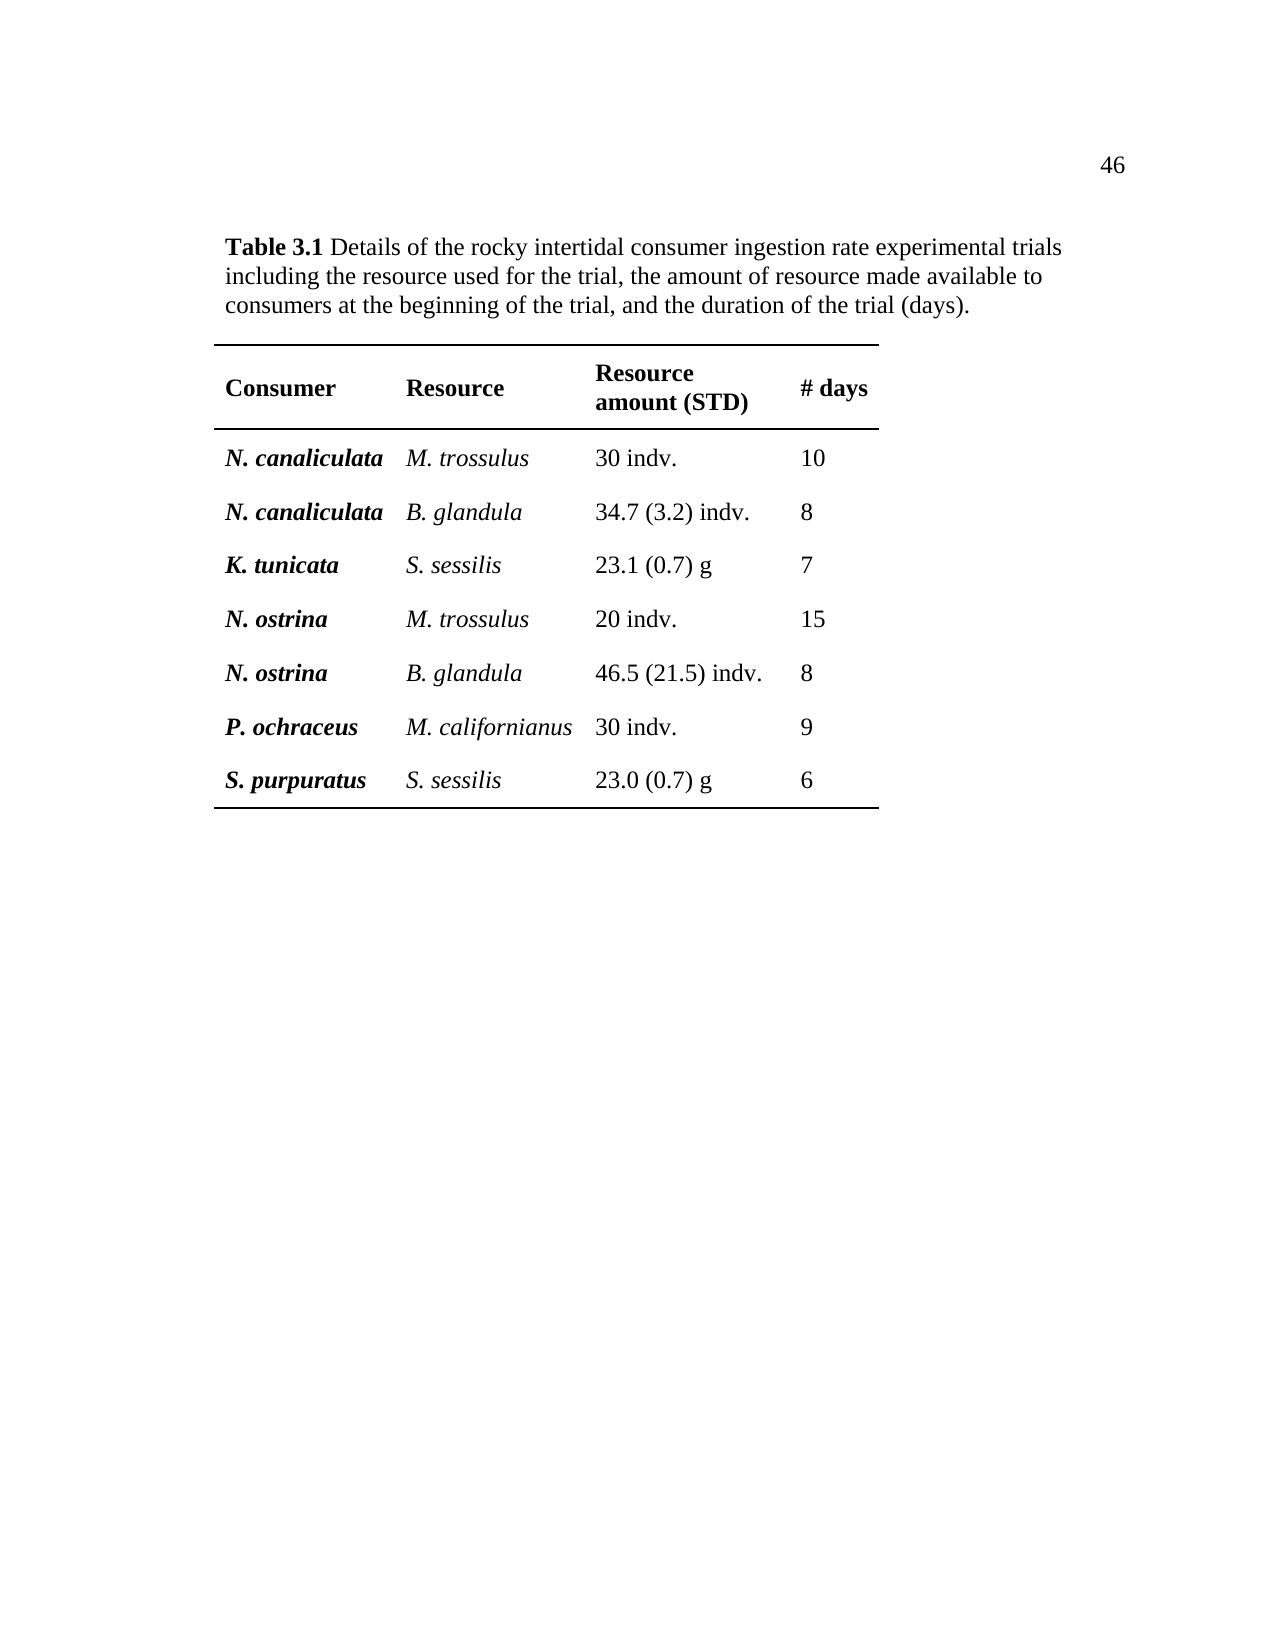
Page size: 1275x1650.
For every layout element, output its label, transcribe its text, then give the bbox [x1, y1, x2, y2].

table_cell K. tunicata [214, 538, 394, 592]
table_cell N. canaliculata [214, 484, 394, 538]
table_header Resource [395, 346, 584, 428]
table_cell 9 [789, 699, 879, 753]
table_cell 23.0 (0.7) g [584, 753, 789, 807]
table_cell 30 indv. [584, 699, 789, 753]
table_cell 8 [789, 484, 879, 538]
table_cell B. glandula [395, 484, 584, 538]
table_cell N. canaliculata [214, 430, 394, 484]
table_cell 46.5 (21.5) indv. [584, 645, 789, 699]
table_header Resource amount (STD) [584, 346, 789, 428]
table_cell 8 [789, 645, 879, 699]
table_cell M. trossulus [395, 430, 584, 484]
table_cell 20 indv. [584, 592, 789, 645]
table_cell 23.1 (0.7) g [584, 538, 789, 592]
table_cell 7 [789, 538, 879, 592]
table_cell 34.7 (3.2) indv. [584, 484, 789, 538]
table_cell S. purpuratus [214, 753, 394, 807]
table_cell 30 indv. [584, 430, 789, 484]
text Table 3.1 Details of the rocky intertidal consumer ingestion rate experimental trials including the resource used for the trial, the amount of resource made available to consumers at the beginning of the trial, and the duration of the trial (days). [225, 232, 1125, 319]
table_cell 15 [789, 592, 879, 645]
table_header Consumer [214, 346, 394, 428]
table_cell P. ochraceus [214, 699, 394, 753]
table_cell S. sessilis [395, 538, 584, 592]
table_cell M. trossulus [395, 592, 584, 645]
table_cell S. sessilis [395, 753, 584, 807]
table_cell N. ostrina [214, 645, 394, 699]
table_cell 10 [789, 430, 879, 484]
table_cell B. glandula [395, 645, 584, 699]
table_cell N. ostrina [214, 592, 394, 645]
table_header # days [789, 346, 879, 428]
table_cell 6 [789, 753, 879, 807]
table_cell M. californianus [395, 699, 584, 753]
